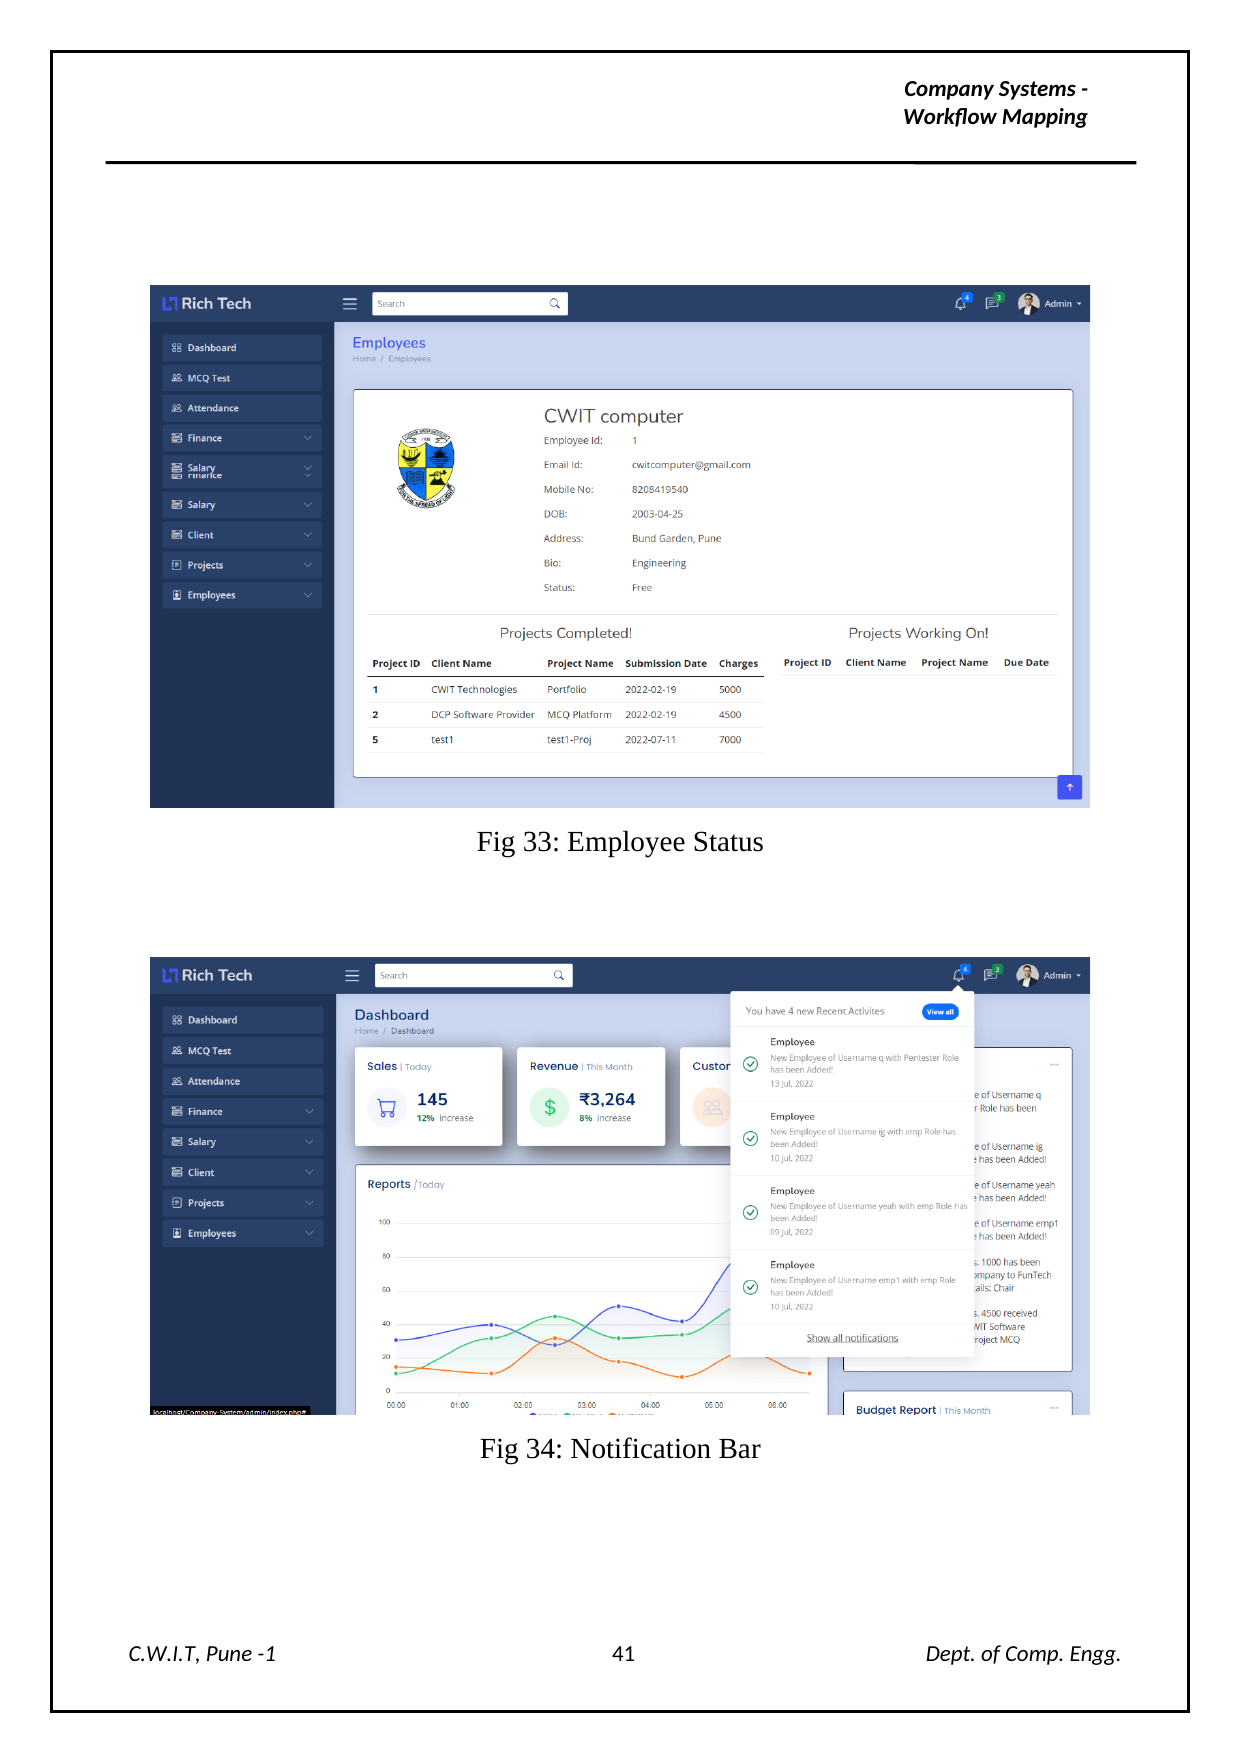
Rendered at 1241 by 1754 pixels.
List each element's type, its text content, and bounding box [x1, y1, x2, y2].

picture [150, 285, 1091, 808]
text Fig 33: Employee Status [150, 808, 1090, 858]
text Fig 34: Notification Bar [150, 1415, 1090, 1464]
picture [150, 957, 1091, 1415]
